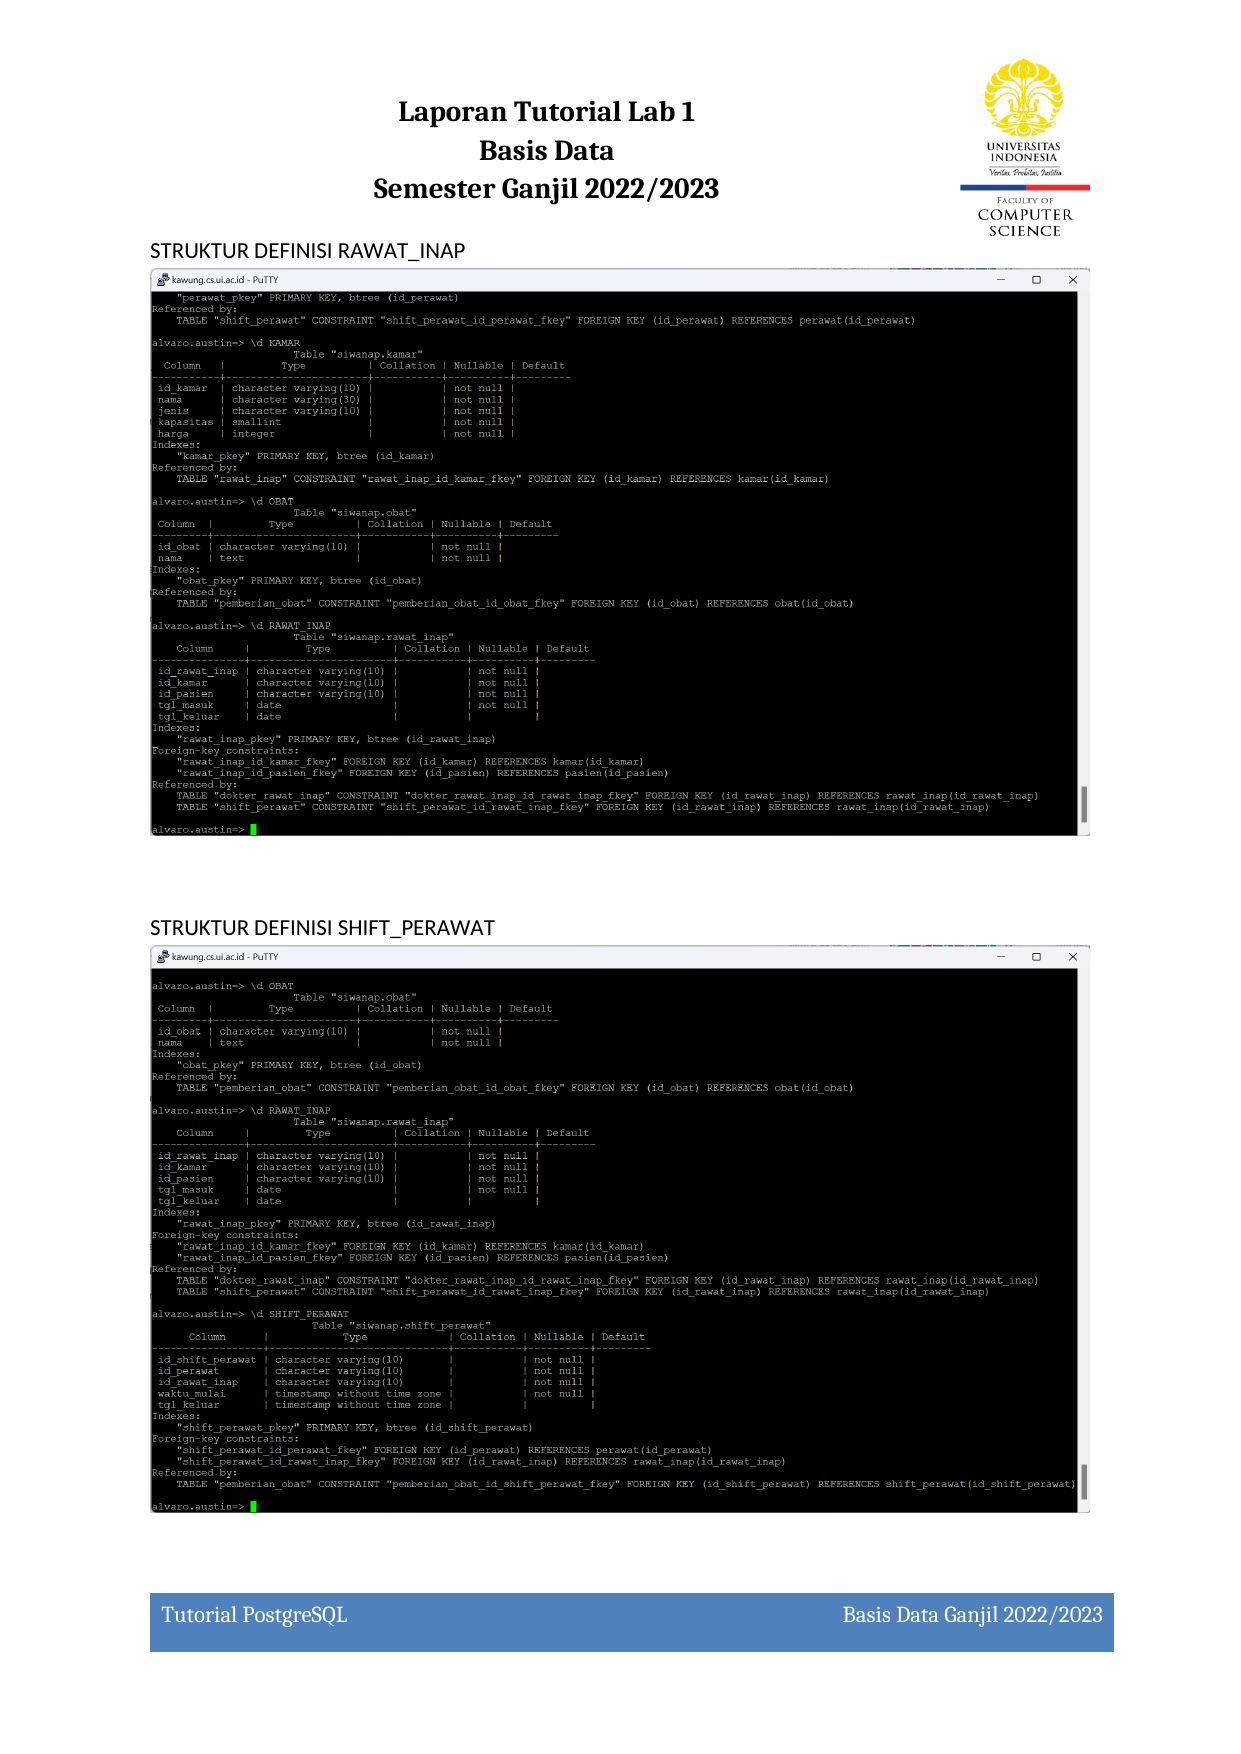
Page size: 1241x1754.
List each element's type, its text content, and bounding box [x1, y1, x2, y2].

text STRUKTUR DEFINISI SHIFT_PERAWAT [150, 913, 1090, 945]
picture [960, 58, 1091, 236]
picture [150, 945, 1091, 1513]
picture [150, 268, 1091, 836]
text STRUKTUR DEFINISI RAWAT_INAP [150, 236, 1090, 268]
